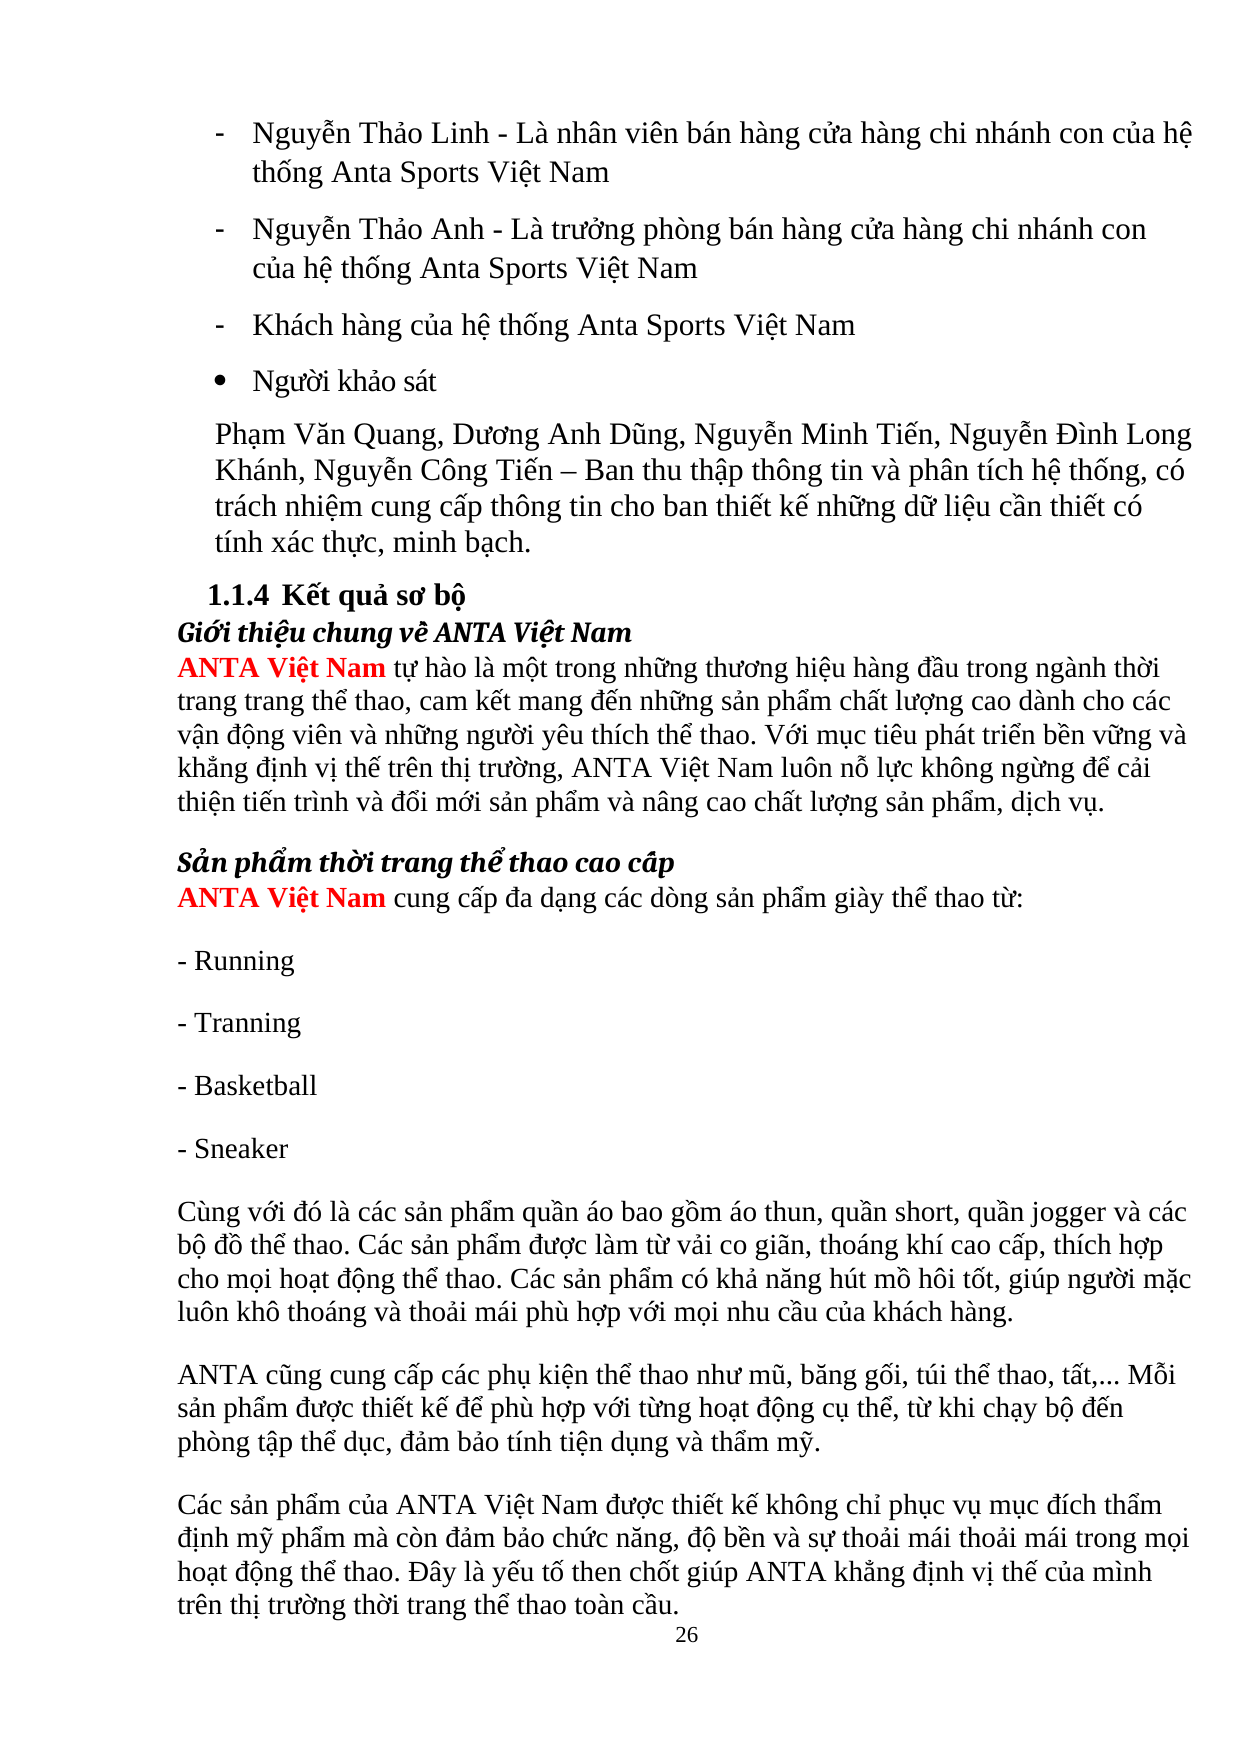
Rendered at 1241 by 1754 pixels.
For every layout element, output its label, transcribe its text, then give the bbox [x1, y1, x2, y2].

list Khách hàng của hệ thống Anta Sports Việt Nam [214, 302, 1196, 345]
text ANTA Việt Nam cung cấp đa dạng các dòng sản phẩm giày thể thao từ: [177, 880, 1196, 914]
list Người khảo sát [214, 362, 1196, 398]
subtitle Giới thiệu chung về ANTA Việt Nam [177, 616, 1196, 650]
text Phạm Văn Quang, Dương Anh Dũng, Nguyễn Minh Tiến, Nguyễn Đình Long Khánh, Nguyễn Công Tiến – Ban thu thập thông tin và phân tích hệ thống, có trách nhiệm cung cấp thông tin cho ban thiết kế những dữ liệu cần thiết có tính xác thực, minh bạch. [123, 415, 1196, 559]
list Kết quả sơ bộ [207, 576, 1196, 612]
text Cùng với đó là các sản phẩm quần áo bao gồm áo thun, quần short, quần jogger và các bộ đồ thể thao. Các sản phẩm được làm từ vải co giãn, thoáng khí cao cấp, thích hợp cho mọi hoạt động thể thao. Các sản phẩm có khả năng hút mồ hôi tốt, giúp người mặc luôn khô thoáng và thoải mái phù hợp với mọi nhu cầu của khách hàng. [177, 1194, 1196, 1328]
text Các sản phẩm của ANTA Việt Nam được thiết kế không chỉ phục vụ mục đích thẩm định mỹ phẩm mà còn đảm bảo chức năng, độ bền và sự thoải mái thoải mái trong mọi hoạt động thể thao. Đây là yếu tố then chốt giúp ANTA khẳng định vị thế của mình trên thị trường thời trang thể thao toàn cầu. [177, 1487, 1196, 1621]
list Nguyễn Thảo Anh - Là trưởng phòng bán hàng cửa hàng chi nhánh con của hệ thống Anta Sports Việt Nam [214, 206, 1196, 285]
text ANTA Việt Nam tự hào là một trong những thương hiệu hàng đầu trong ngành thời trang trang thể thao, cam kết mang đến những sản phẩm chất lượng cao dành cho các vận động viên và những người yêu thích thể thao. Với mục tiêu phát triển bền vững và khẳng định vị thế trên thị trường, ANTA Việt Nam luôn nỗ lực không ngừng để cải thiện tiến trình và đổi mới sản phẩm và nâng cao chất lượng sản phẩm, dịch vụ. [177, 650, 1196, 817]
text - Basketball [177, 1068, 1196, 1102]
text ANTA cũng cung cấp các phụ kiện thể thao như mũ, băng gối, túi thể thao, tất,... Mỗi sản phẩm được thiết kế để phù hợp với từng hoạt động cụ thể, từ khi chạy bộ đến phòng tập thể dục, đảm bảo tính tiện dụng và thẩm mỹ. [177, 1357, 1196, 1458]
text - Running [177, 943, 1196, 976]
list Nguyễn Thảo Linh - Là nhân viên bán hàng cửa hàng chi nhánh con của hệ thống Anta Sports Việt Nam [214, 110, 1196, 189]
subtitle Sản phẩm thời trang thể thao cao cấp [177, 847, 1196, 880]
text - Sneaker [177, 1131, 1196, 1164]
text - Tranning [177, 1006, 1196, 1039]
